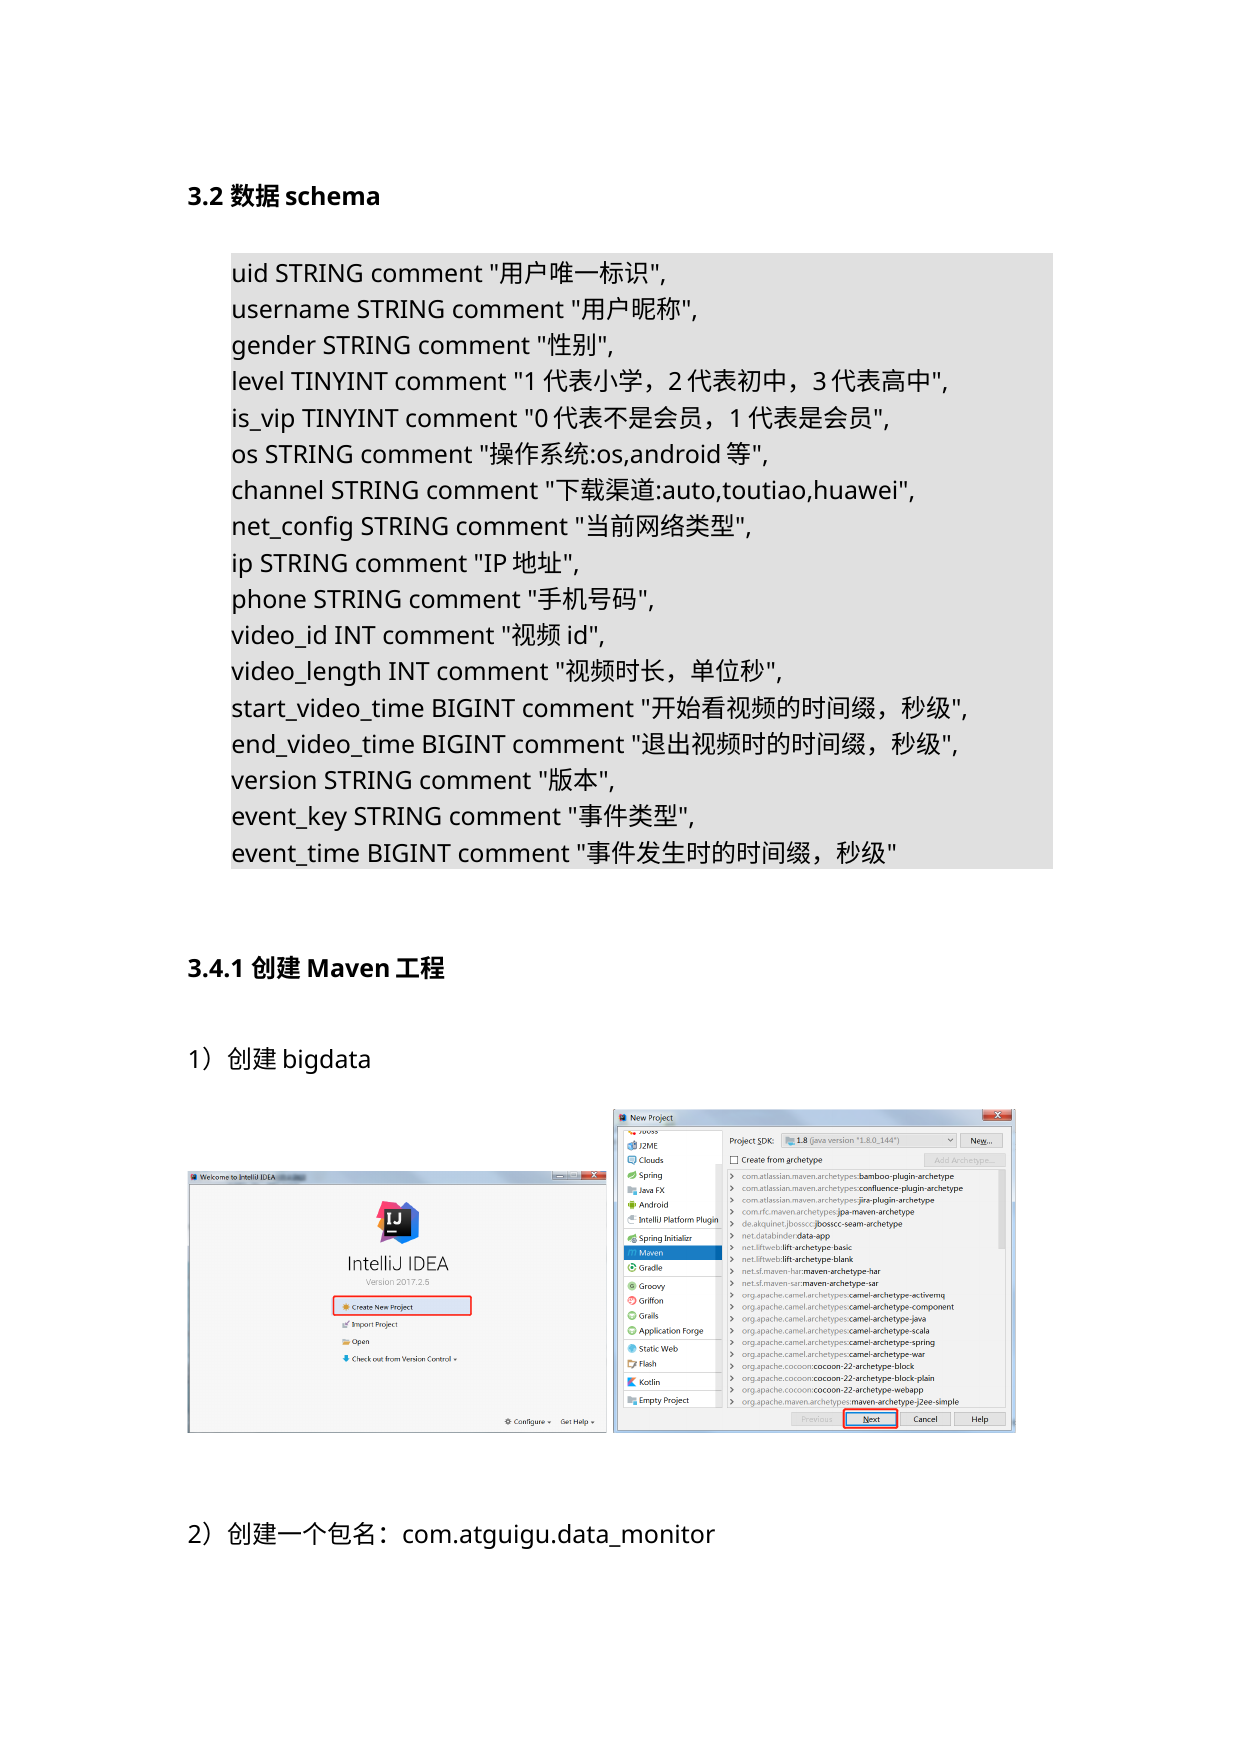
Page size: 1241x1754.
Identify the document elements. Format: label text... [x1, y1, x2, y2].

picture [613, 1109, 1016, 1433]
subtitle 3.4.1 创建Maven工程 [187, 934, 1053, 999]
text 2）创建一个包名：com.atguigu.data_monitor [187, 1500, 1053, 1565]
picture [187, 1171, 607, 1433]
subtitle 3.2 数据schema [187, 162, 1053, 227]
text 1）创建bigdata [187, 1025, 1053, 1090]
text uid STRING comment "用户唯一标识", username STRING comment "用户昵称", gender STRING comment "性别", level TINYINT comment "1代表小学，2代表初中，3代表高中", is_vip TINYINT comment "0代表不是会员，1代表是会员", os STRING comment "操作系统:os,android等", channel STRING comment "下载渠道:auto,toutiao,huawei", net_config STRING comment "当前网络类型", ip STRING comment "IP地址", phone STRING comment "手机号码", video_id INT comment "视频id", video_length INT comment "视频时长，单位秒", start_video_time BIGINT comment "开始看视频的时间缀，秒级", end_video_time BIGINT comment "退出视频时的时间缀，秒级", version STRING comment "版本", event_key STRING comment "事件类型", event_time BIGINT comment "事件发生时的时间缀，秒级" [231, 253, 1053, 869]
